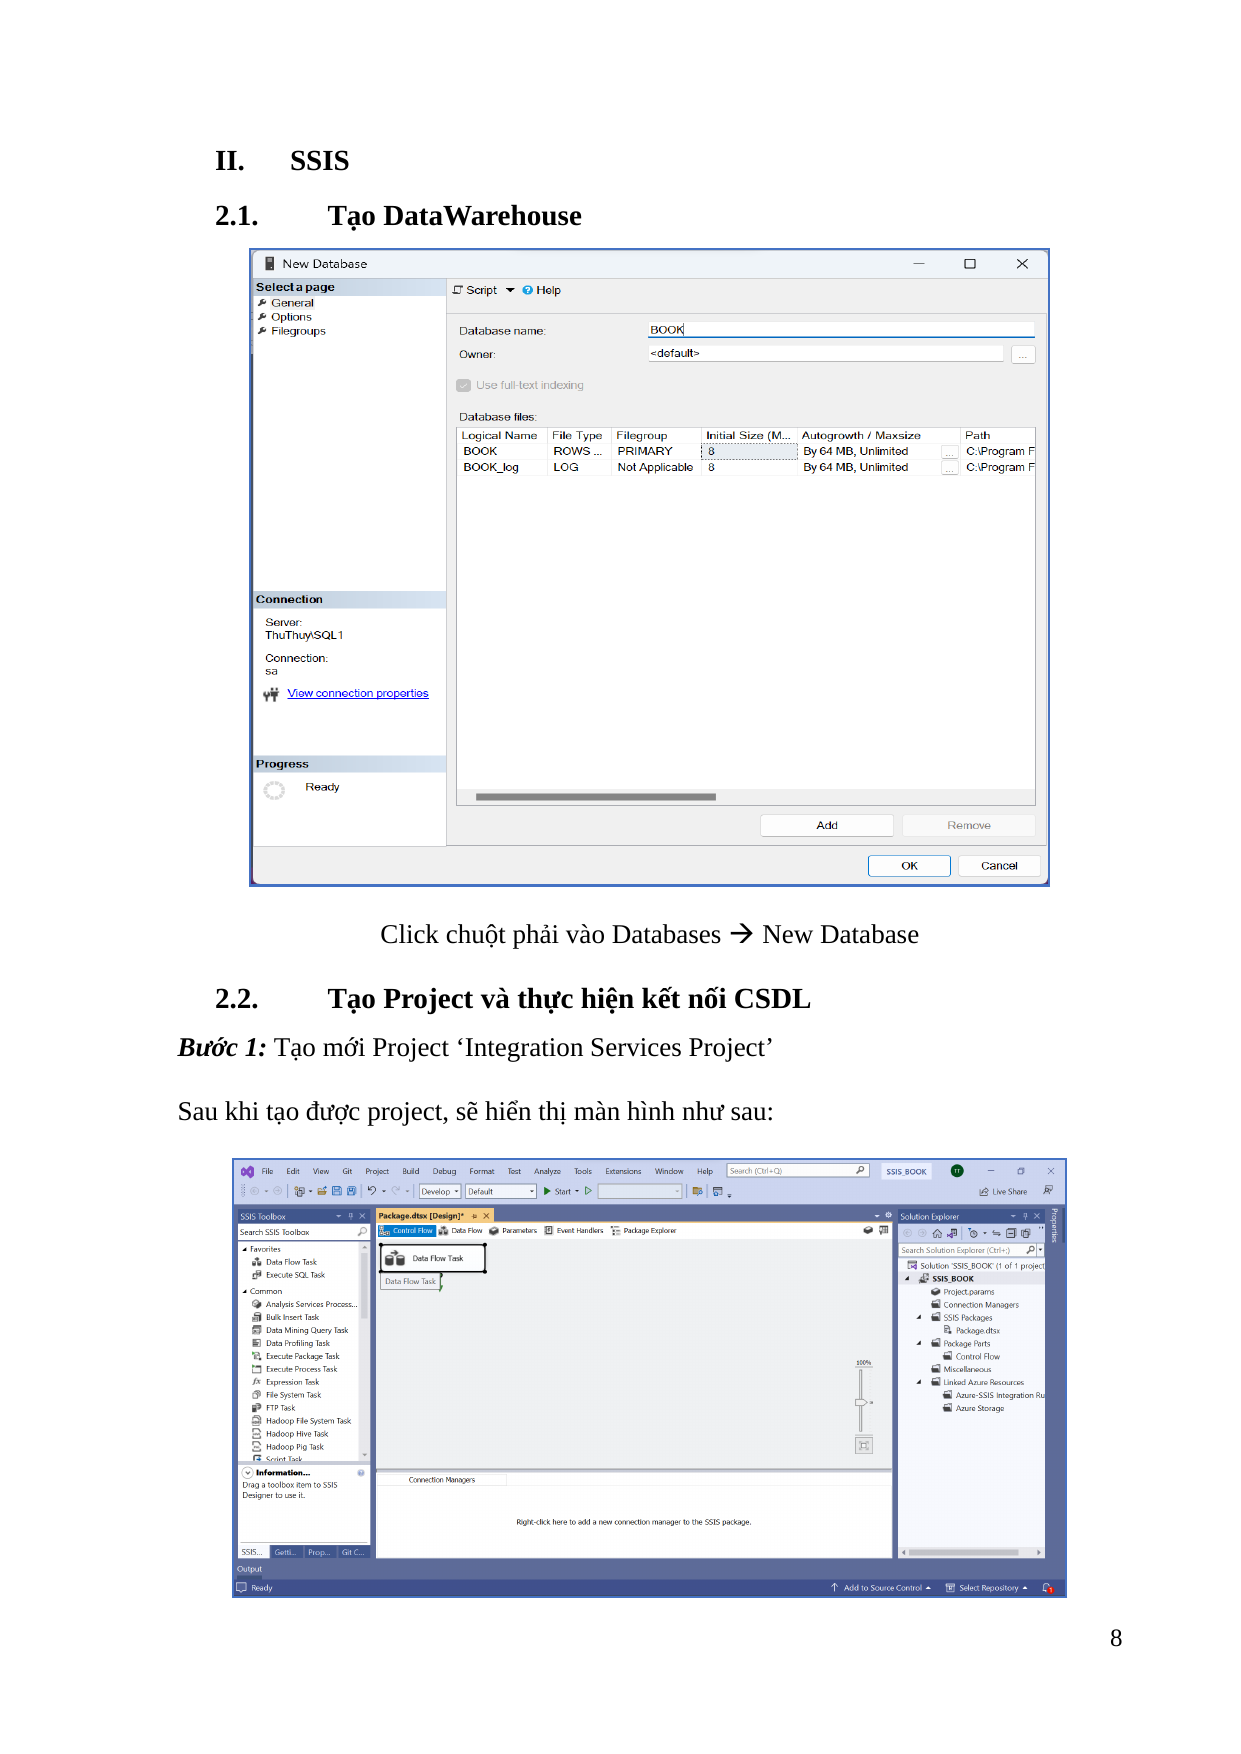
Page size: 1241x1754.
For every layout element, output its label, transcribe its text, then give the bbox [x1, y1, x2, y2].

text Sau khi tạo được project, sẽ hiển thị màn hình như sau: [177, 1095, 1122, 1126]
text Click chuột phải vào Databases New Database [177, 918, 1122, 949]
subtitle Tạo DataWarehouse [215, 198, 1122, 231]
subtitle Tạo Project và thực hiện kết nối CSDL [215, 981, 1122, 1015]
picture [234, 1160, 1065, 1596]
picture [251, 250, 1048, 884]
text Bước 1: Tạo mới Project ‘Integration Services Project’ [177, 1032, 1122, 1063]
subtitle SSIS [215, 143, 1122, 177]
